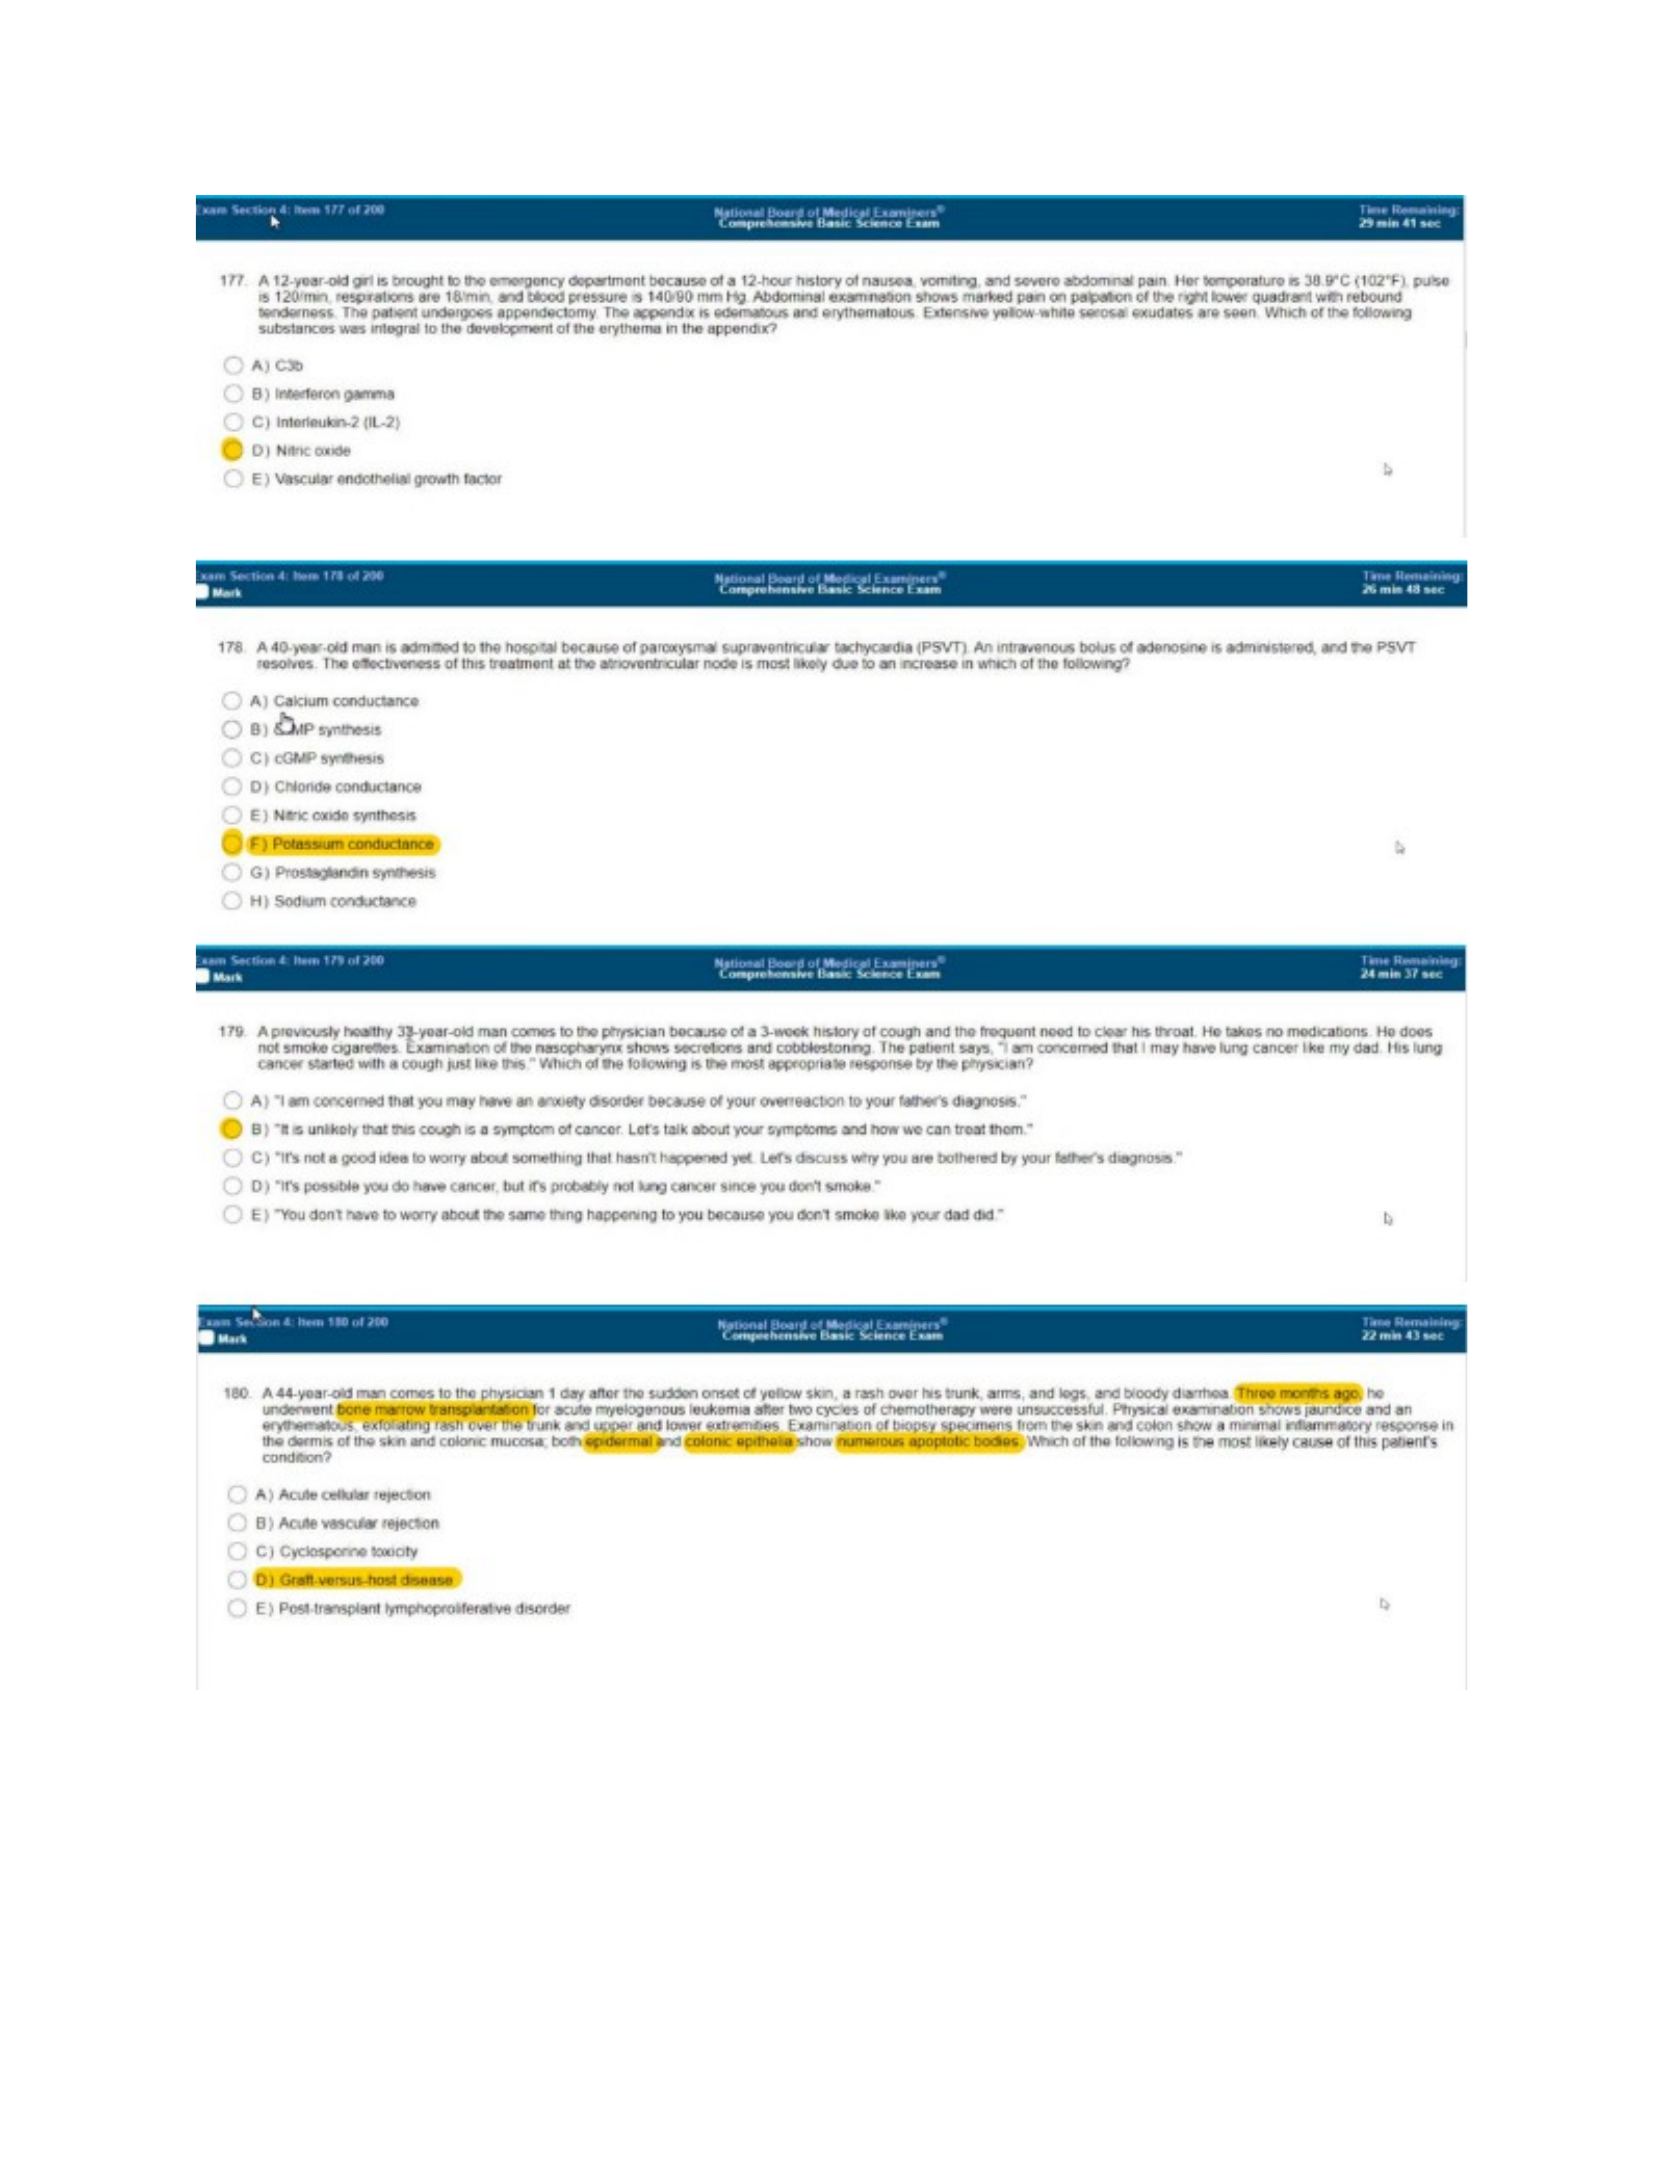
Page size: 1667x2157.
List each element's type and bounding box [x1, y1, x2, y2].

picture [195, 566, 1468, 1690]
picture [195, 195, 1468, 563]
